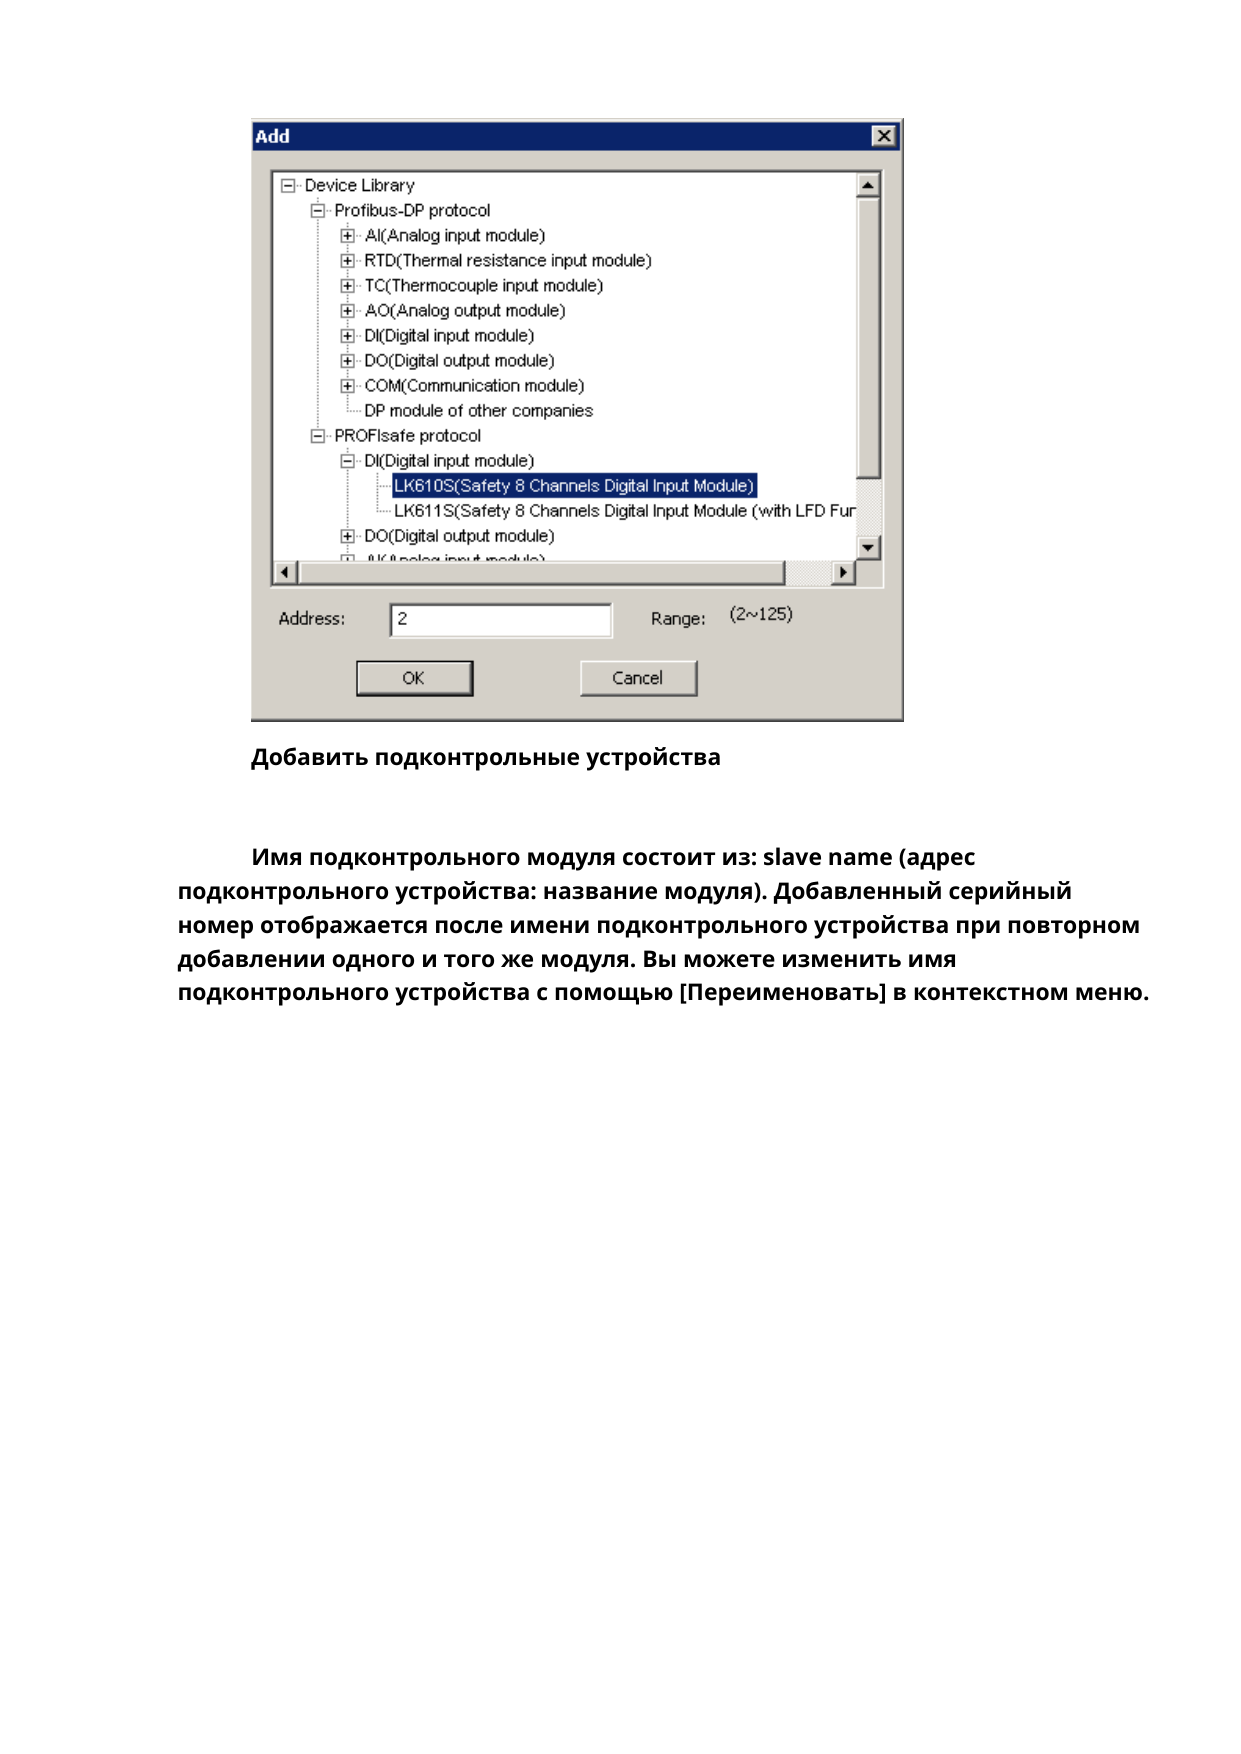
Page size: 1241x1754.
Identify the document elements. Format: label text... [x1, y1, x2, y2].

picture [251, 118, 904, 722]
text Имя подконтрольного модуля состоит из: slave name (адрес подконтрольного устройства: название модуля). Добавленный серийный номер отображается после имени подконтрольного устройства при повторном добавлении одного и того же модуля. Вы можете изменить имя подконтрольного устройства с помощью [Переименовать] в контекстном меню. [177, 841, 1152, 1007]
text Добавить подконтрольные устройства [177, 740, 1152, 772]
